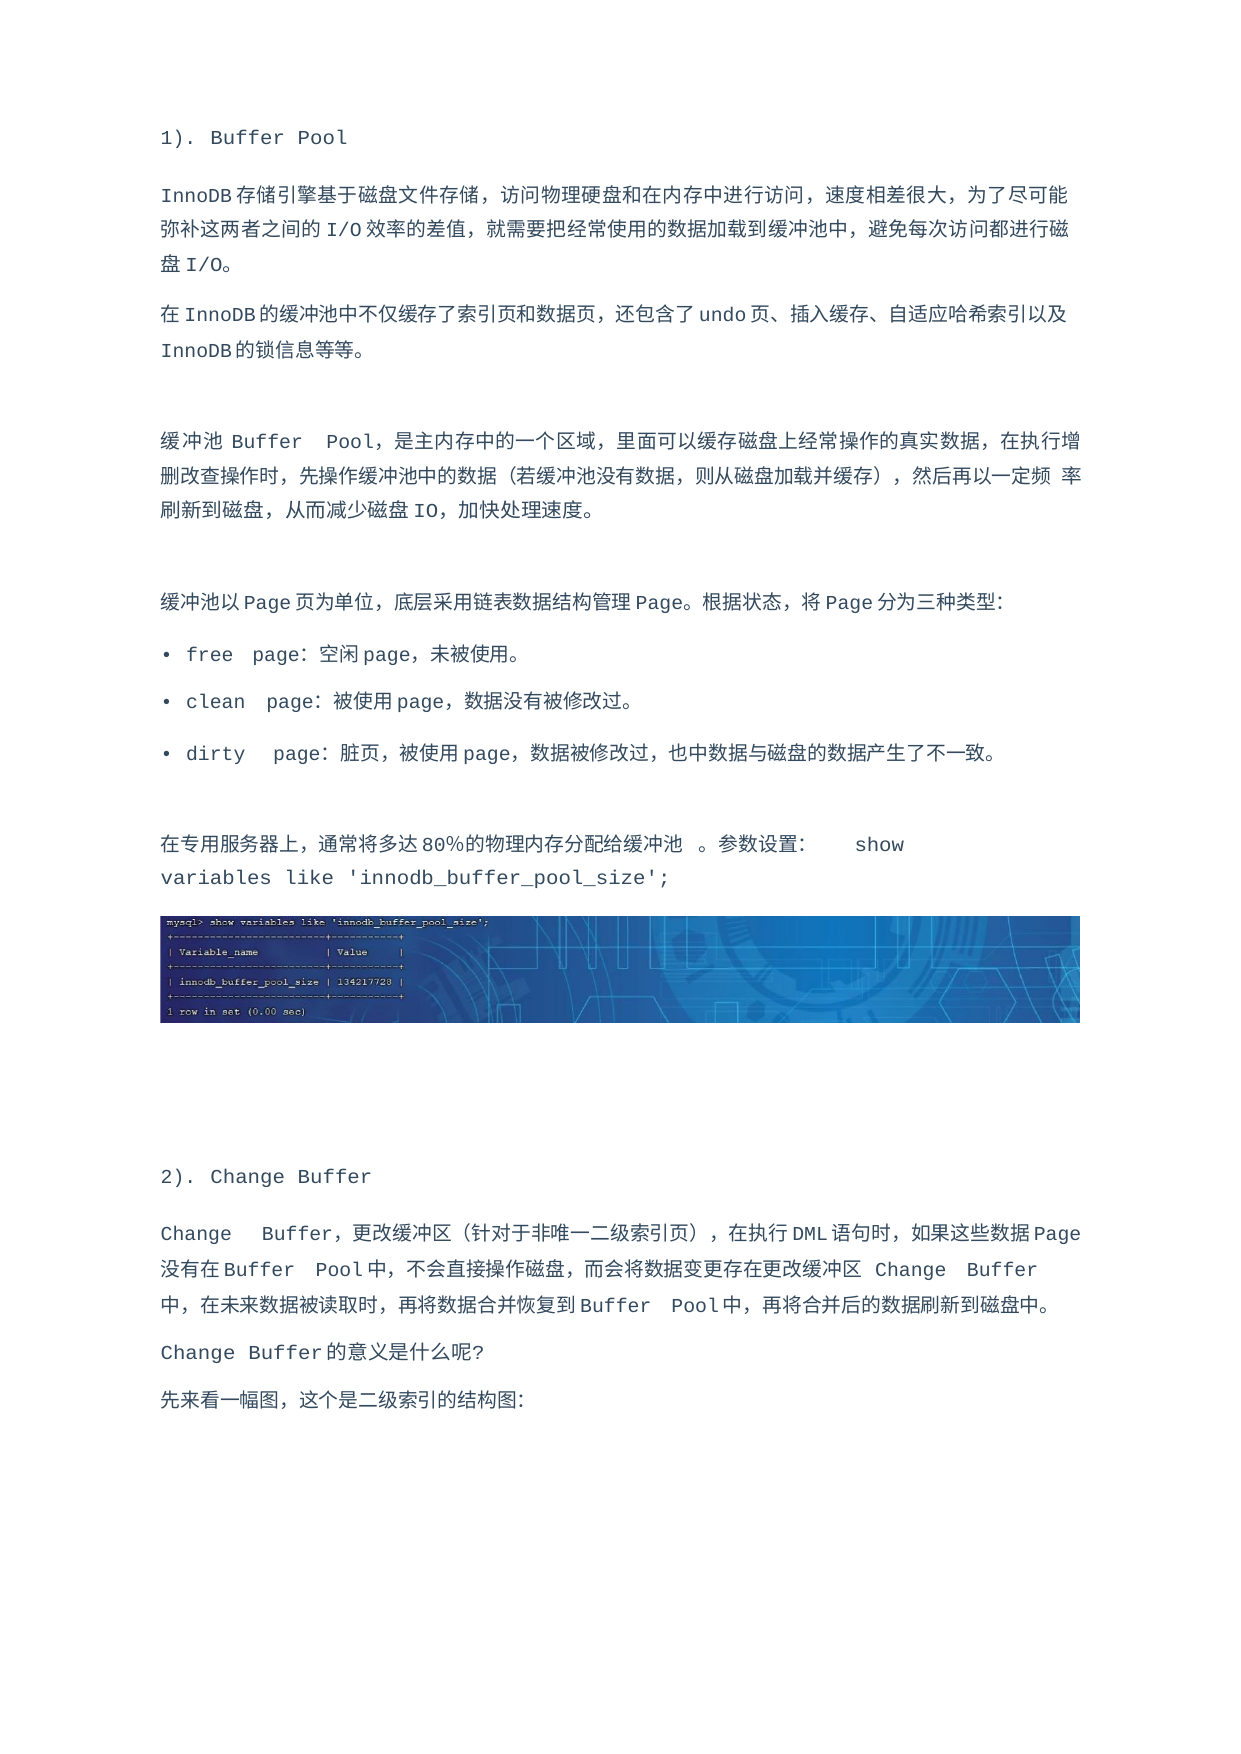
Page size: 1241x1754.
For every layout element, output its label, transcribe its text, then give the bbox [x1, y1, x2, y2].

text 在专用服务器上，通常将多达80％的物理内存分配给缓冲池 。参数设置： show variables like 'innodb_buffer_pool_size'; [160, 829, 1027, 890]
picture [160, 916, 1080, 1023]
text InnoDB的锁信息等等。 [160, 335, 1094, 364]
text 先来看一幅图，这个是二级索引的结构图： [160, 1385, 1094, 1413]
list dirty page：脏页，被使用page，数据被修改过，也中数据与磁盘的数据产生了不一致。 [160, 737, 1094, 766]
list free page：空闲page，未被使用。 [160, 638, 1094, 667]
text 缓冲池 Buffer Pool，是主内存中的一个区域，里面可以缓存磁盘上经常操作的真实数据，在执行增删改查操作时，先操作缓冲池中的数据（若缓冲池没有数据，则从磁盘加载并缓存），然后再以一定频 率刷新到磁盘，从而减少磁盘IO，加快处理速度。 [160, 426, 1082, 524]
list Change Buffer [160, 1167, 1094, 1190]
text Change Buffer，更改缓冲区（针对于非唯一二级索引页），在执行DML语句时，如果这些数据Page [160, 1217, 1094, 1246]
text 没有在Buffer Pool中，不会直接操作磁盘，而会将数据变更存在更改缓冲区 Change Buffer [160, 1253, 1094, 1282]
list Buffer Pool [160, 128, 1094, 150]
text InnoDB存储引擎基于磁盘文件存储，访问物理硬盘和在内存中进行访问，速度相差很大，为了尽可能 弥补这两者之间的I/O效率的差值，就需要把经常使用的数据加载到缓冲池中，避免每次访问都进行磁 盘I/O。 [160, 179, 1072, 277]
text 中，在未来数据被读取时，再将数据合并恢复到Buffer Pool中，再将合并后的数据刷新到磁盘中。Change Buffer的意义是什么呢? [160, 1289, 1069, 1365]
text 缓冲池以Page页为单位，底层采用链表数据结构管理Page。根据状态，将Page分为三种类型： [160, 587, 1094, 615]
text 在InnoDB的缓冲池中不仅缓存了索引页和数据页，还包含了undo页、插入缓存、自适应哈希索引以及 [160, 299, 1094, 327]
list clean page：被使用page，数据没有被修改过。 [160, 686, 1094, 714]
